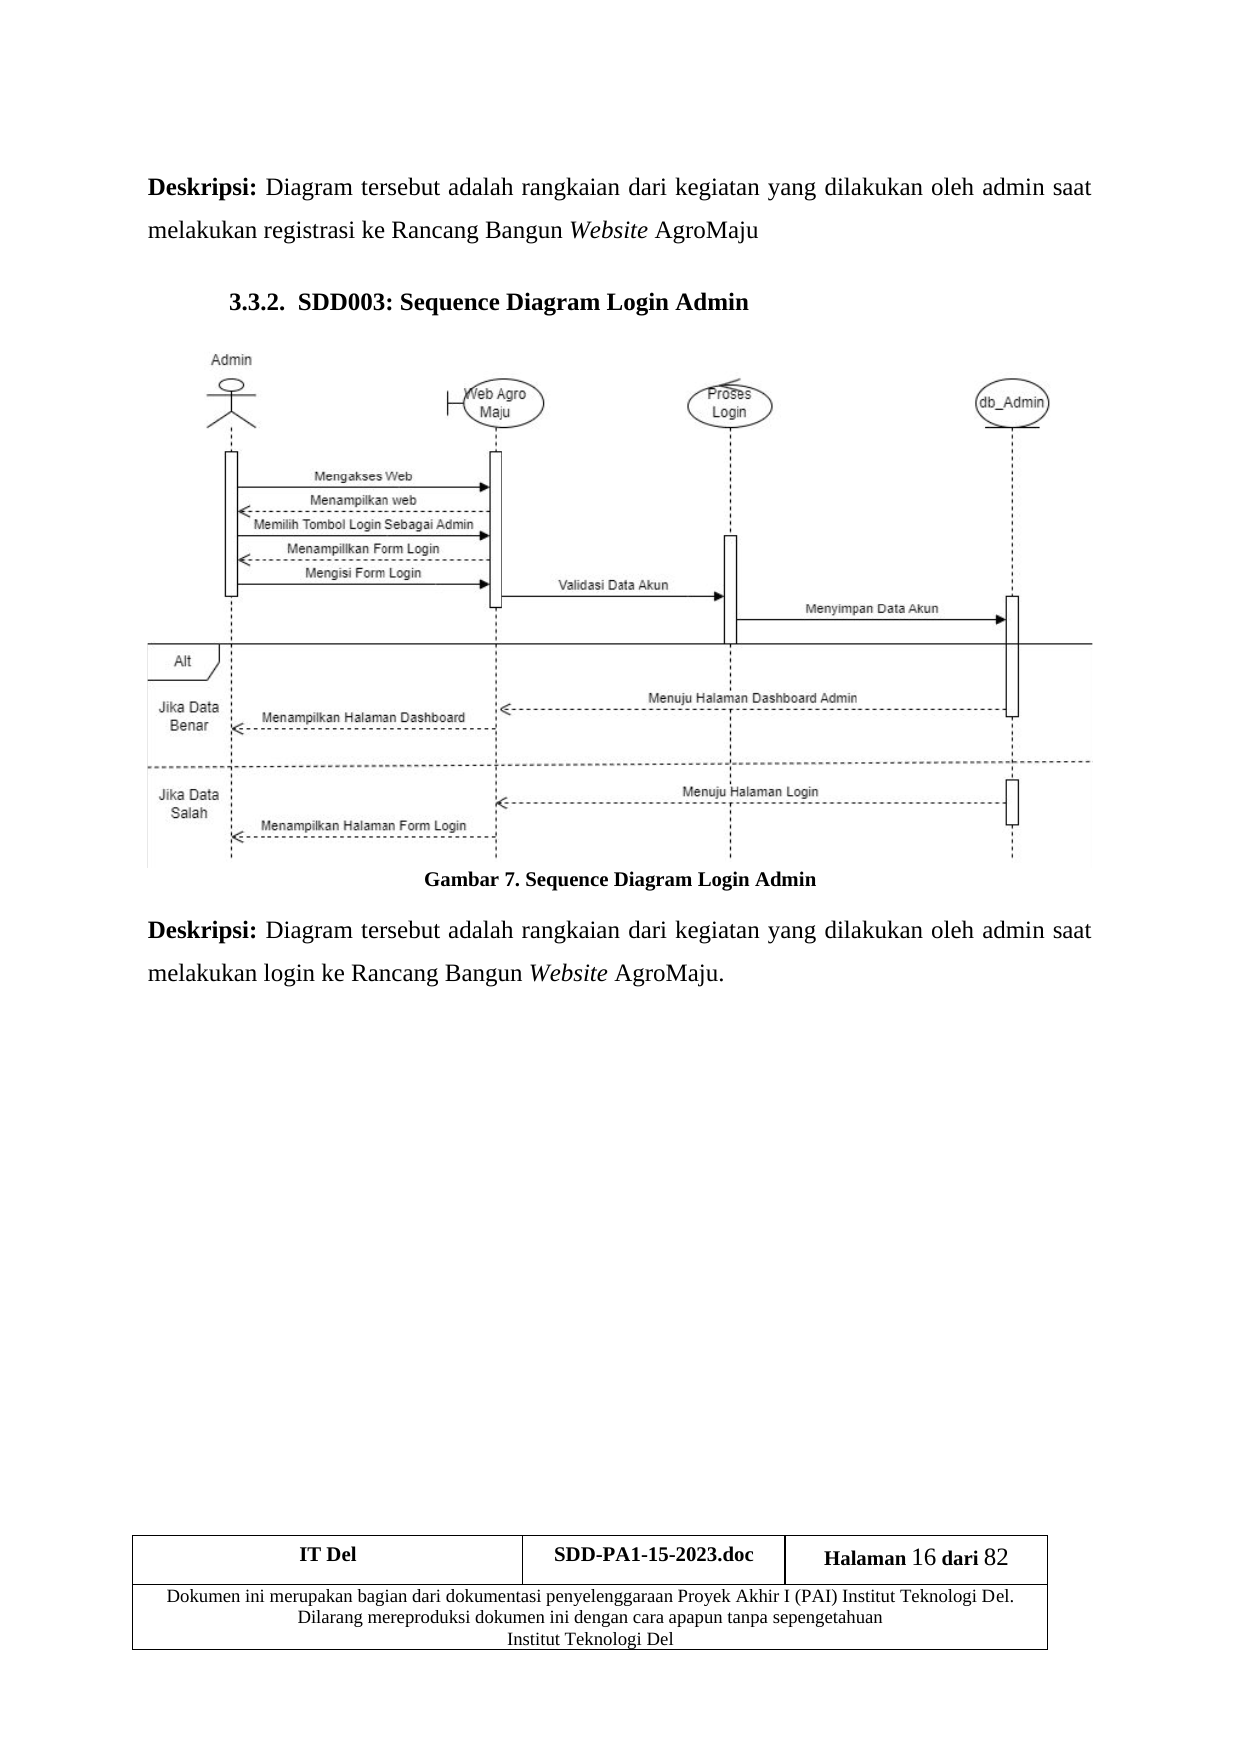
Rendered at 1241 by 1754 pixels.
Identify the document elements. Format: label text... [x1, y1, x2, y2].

text Deskripsi: Diagram tersebut adalah rangkaian dari kegiatan yang dilakukan oleh admin saat melakukan login ke Rancang Bangun Website AgroMaju. [148, 915, 1092, 987]
picture [147, 344, 1093, 868]
text Deskripsi: Diagram tersebut adalah rangkaian dari kegiatan yang dilakukan oleh admin saat melakukan registrasi ke Rancang Bangun Website AgroMaju [148, 172, 1092, 244]
text 3.3.2. SDD003: Sequence Diagram Login Admin [148, 287, 1092, 316]
text Gambar 7. Sequence Diagram Login Admin [148, 868, 1092, 891]
